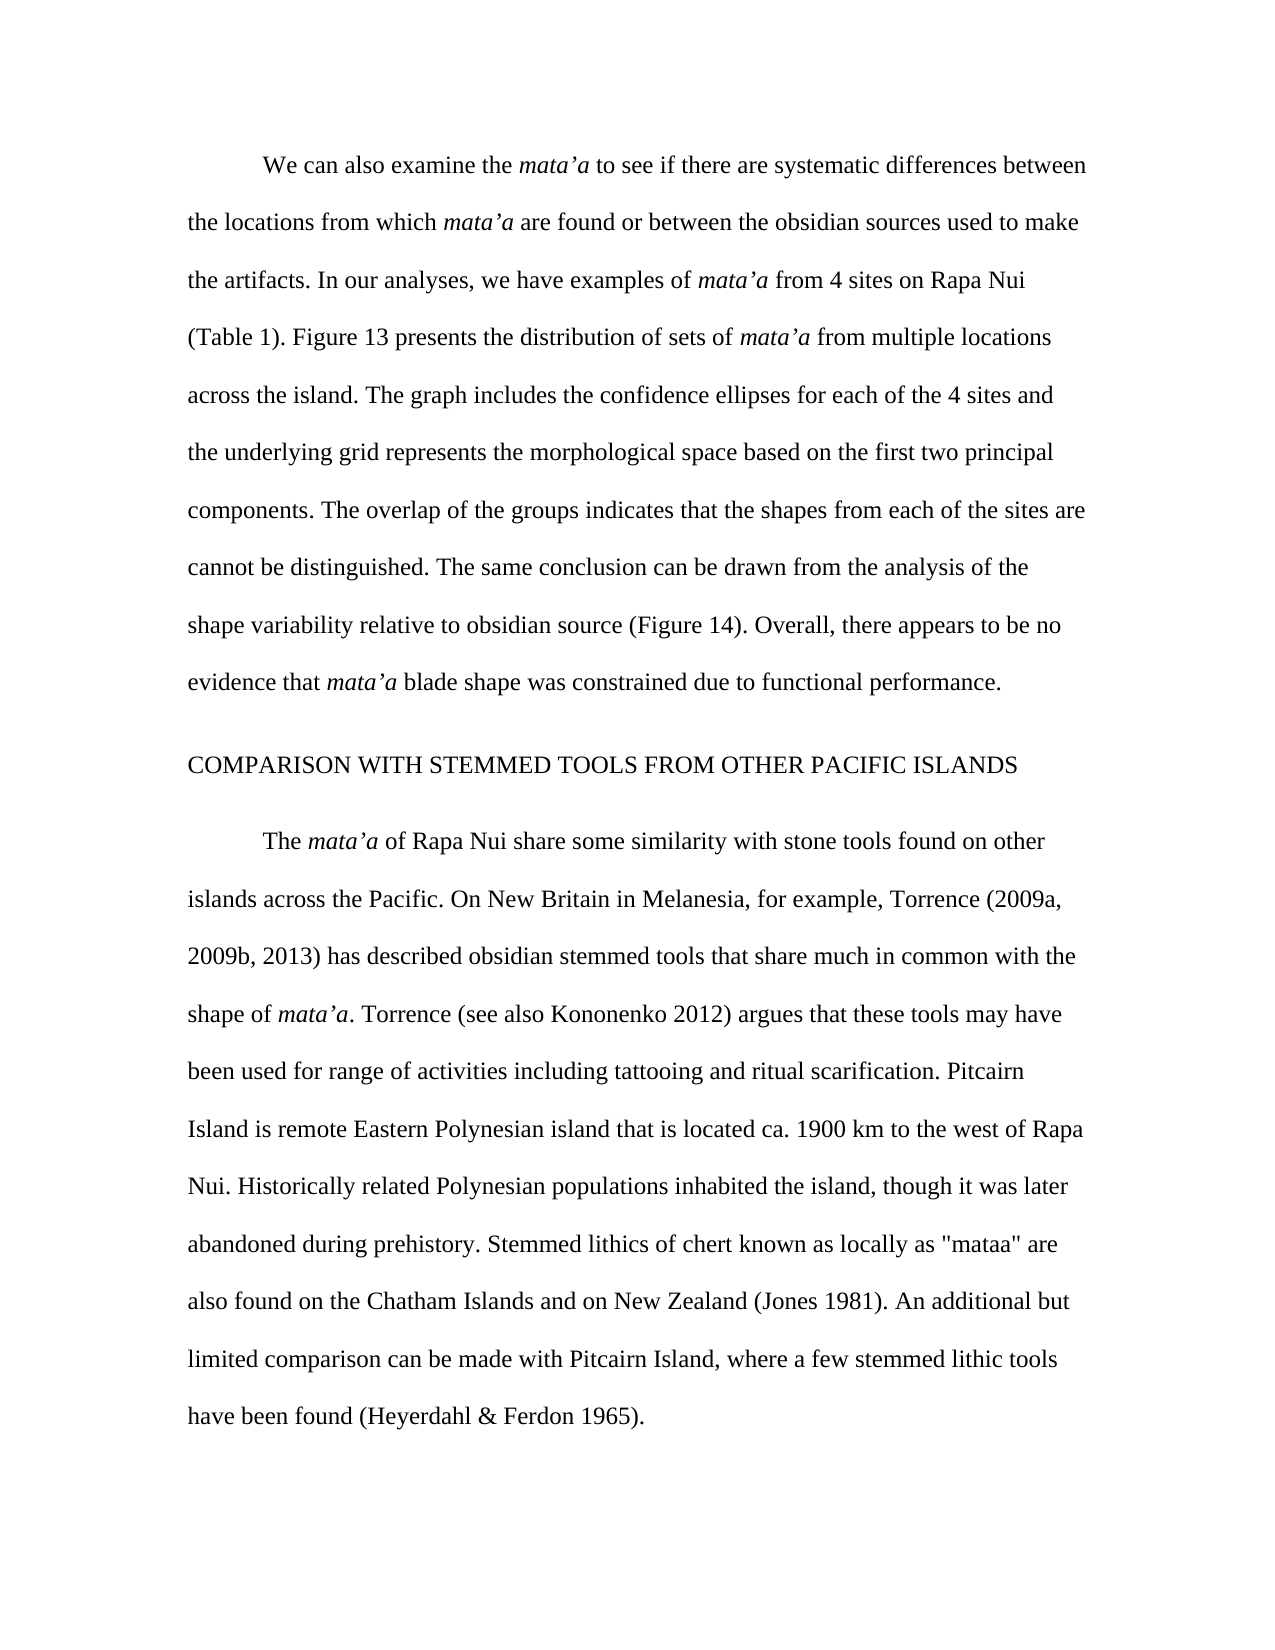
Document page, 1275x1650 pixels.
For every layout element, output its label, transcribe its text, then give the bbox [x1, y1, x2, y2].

text The mata’a of Rapa Nui share some similarity with stone tools found on other islands across the Pacific. On New Britain in Melanesia, for example, Torrence (2009a, 2009b, 2013) has described obsidian stemmed tools that share much in common with the shape of mata’a. Torrence (see also Kononenko 2012) argues that these tools may have been used for range of activities including tattooing and ritual scarification. Pitcairn Island is remote Eastern Polynesian island that is located ca. 1900 km to the west of Rapa Nui. Historically related Polynesian populations inhabited the island, though it was later abandoned during prehistory. Stemmed lithics of chert known as locally as "mataa" are also found on the Chatham Islands and on New Zealand (Jones 1981). An additional but limited comparison can be made with Pitcairn Island, where a few stemmed lithic tools have been found (Heyerdahl & Ferdon 1965). [187, 826, 1087, 1430]
text We can also examine the mata’a to see if there are systematic differences between the locations from which mata’a are found or between the obsidian sources used to make the artifacts. In our analyses, we have examples of mata’a from 4 sites on Rapa Nui (Table 1). Figure 13 presents the distribution of sets of mata’a from multiple locations across the island. The graph includes the confidence ellipses for each of the 4 sites and the underlying grid represents the morphological space based on the first two principal components. The overlap of the groups indicates that the shapes from each of the sites are cannot be distinguished. The same conclusion can be drawn from the analysis of the shape variability relative to obsidian source (Figure 14). Overall, there appears to be no evidence that mata’a blade shape was constrained due to functional performance. [187, 150, 1087, 696]
subtitle Comparison with stemmed tools from other Pacific Islands [187, 750, 1087, 779]
